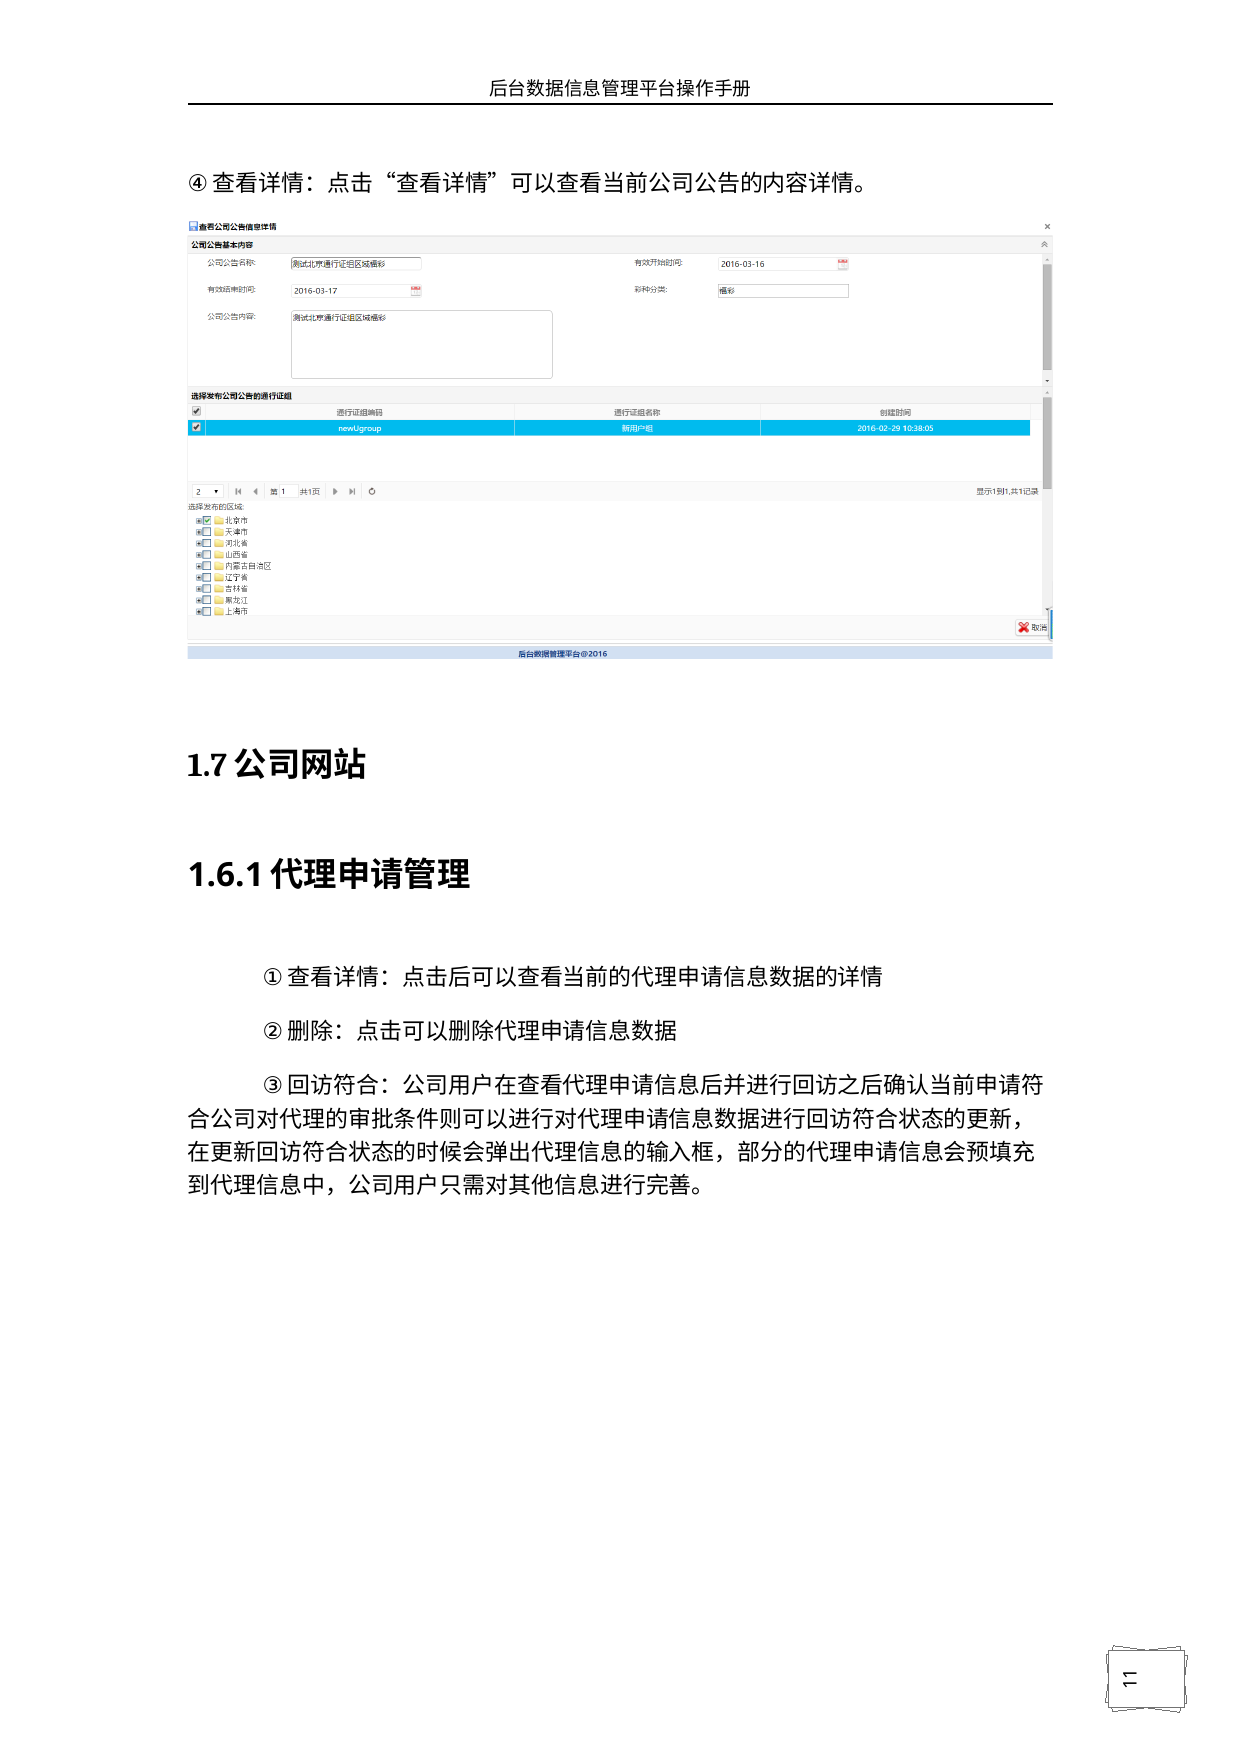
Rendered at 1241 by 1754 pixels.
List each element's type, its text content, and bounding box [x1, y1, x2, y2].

picture [193, 423, 200, 431]
picture [187, 218, 1053, 659]
text ④查看详情：点击“查看详情”可以查看当前公司公告的内容详情。 [187, 164, 1053, 198]
text ③回访符合：公司用户在查看代理申请信息后并进行回访之后确认当前申请符合公司对代理的审批条件则可以进行对代理申请信息数据进行回访符合状态的更新，在更新回访符合状态的时候会弹出代理信息的输入框，部分的代理申请信息会预填充到代理信息中，公司用户只需对其他信息进行完善。 [187, 1067, 1053, 1200]
text ②删除：点击可以删除代理申请信息数据 [187, 1013, 1053, 1047]
subtitle 1.6.1代理申请管理 [187, 848, 1053, 897]
subtitle 1.7公司网站 [187, 738, 1053, 786]
text ①查看详情：点击后可以查看当前的代理申请信息数据的详情 [187, 959, 1053, 992]
